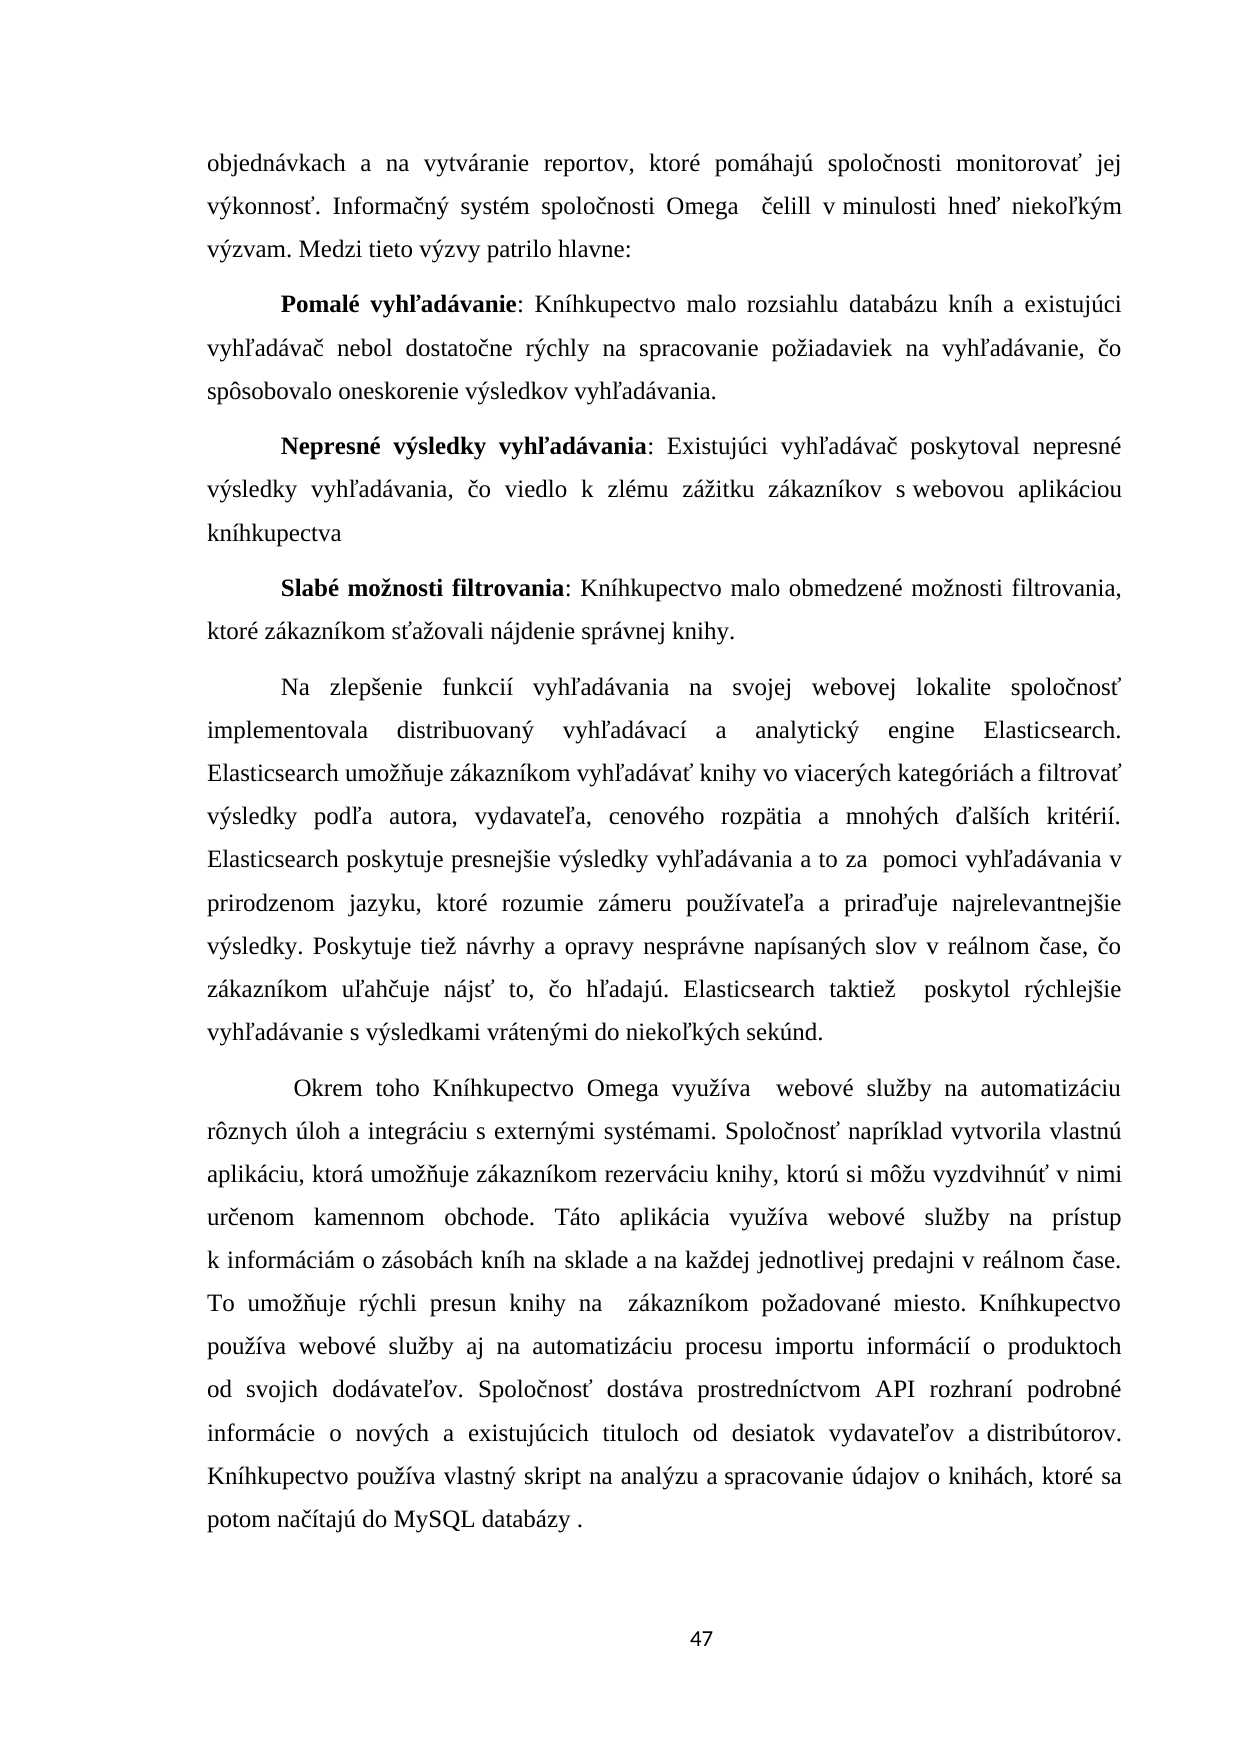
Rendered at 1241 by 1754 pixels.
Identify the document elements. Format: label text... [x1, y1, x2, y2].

text Okrem toho Kníhkupectvo Omega využíva webové služby na automatizáciu rôznych úloh a integráciu s externými systémami. Spoločnosť napríklad vytvorila vlastnú aplikáciu, ktorá umožňuje zákazníkom rezerváciu knihy, ktorú si môžu vyzdvihnúť v nimi určenom kamennom obchode. Táto aplikácia využíva webové služby na prístup k informáciám o zásobách kníh na sklade a na každej jednotlivej predajni v reálnom čase. To umožňuje rýchli presun knihy na zákazníkom požadované miesto. Kníhkupectvo používa webové služby aj na automatizáciu procesu importu informácií o produktoch od svojich dodávateľov. Spoločnosť dostáva prostredníctvom API rozhraní podrobné informácie o nových a existujúcich tituloch od desiatok vydavateľov a distribútorov. Kníhkupectvo používa vlastný skript na analýzu a spracovanie údajov o knihách, ktoré sa potom načítajú do MySQL databázy . [207, 1073, 1122, 1533]
text Pomalé vyhľadávanie: Kníhkupectvo malo rozsiahlu databázu kníh a existujúci vyhľadávač nebol dostatočne rýchly na spracovanie požiadaviek na vyhľadávanie, čo spôsobovalo oneskorenie výsledkov vyhľadávania. [207, 289, 1122, 404]
text Na zlepšenie funkcií vyhľadávania na svojej webovej lokalite spoločnosť implementovala distribuovaný vyhľadávací a analytický engine Elasticsearch. Elasticsearch umožňuje zákazníkom vyhľadávať knihy vo viacerých kategóriách a filtrovať výsledky podľa autora, vydavateľa, cenového rozpätia a mnohých ďalších kritérií. Elasticsearch poskytuje presnejšie výsledky vyhľadávania a to za pomoci vyhľadávania v prirodzenom jazyku, ktoré rozumie zámeru používateľa a priraďuje najrelevantnejšie výsledky. Poskytuje tiež návrhy a opravy nesprávne napísaných slov v reálnom čase, čo zákazníkom uľahčuje nájsť to, čo hľadajú. Elasticsearch taktiež poskytol rýchlejšie vyhľadávanie s výsledkami vrátenými do niekoľkých sekúnd. [207, 672, 1122, 1046]
text Nepresné výsledky vyhľadávania: Existujúci vyhľadávač poskytoval nepresné výsledky vyhľadávania, čo viedlo k zlému zážitku zákazníkov s webovou aplikáciou kníhkupectva [207, 431, 1122, 546]
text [207, 148, 1122, 263]
text Slabé možnosti filtrovania: Kníhkupectvo malo obmedzené možnosti filtrovania, ktoré zákazníkom sťažovali nájdenie správnej knihy. [207, 573, 1122, 645]
